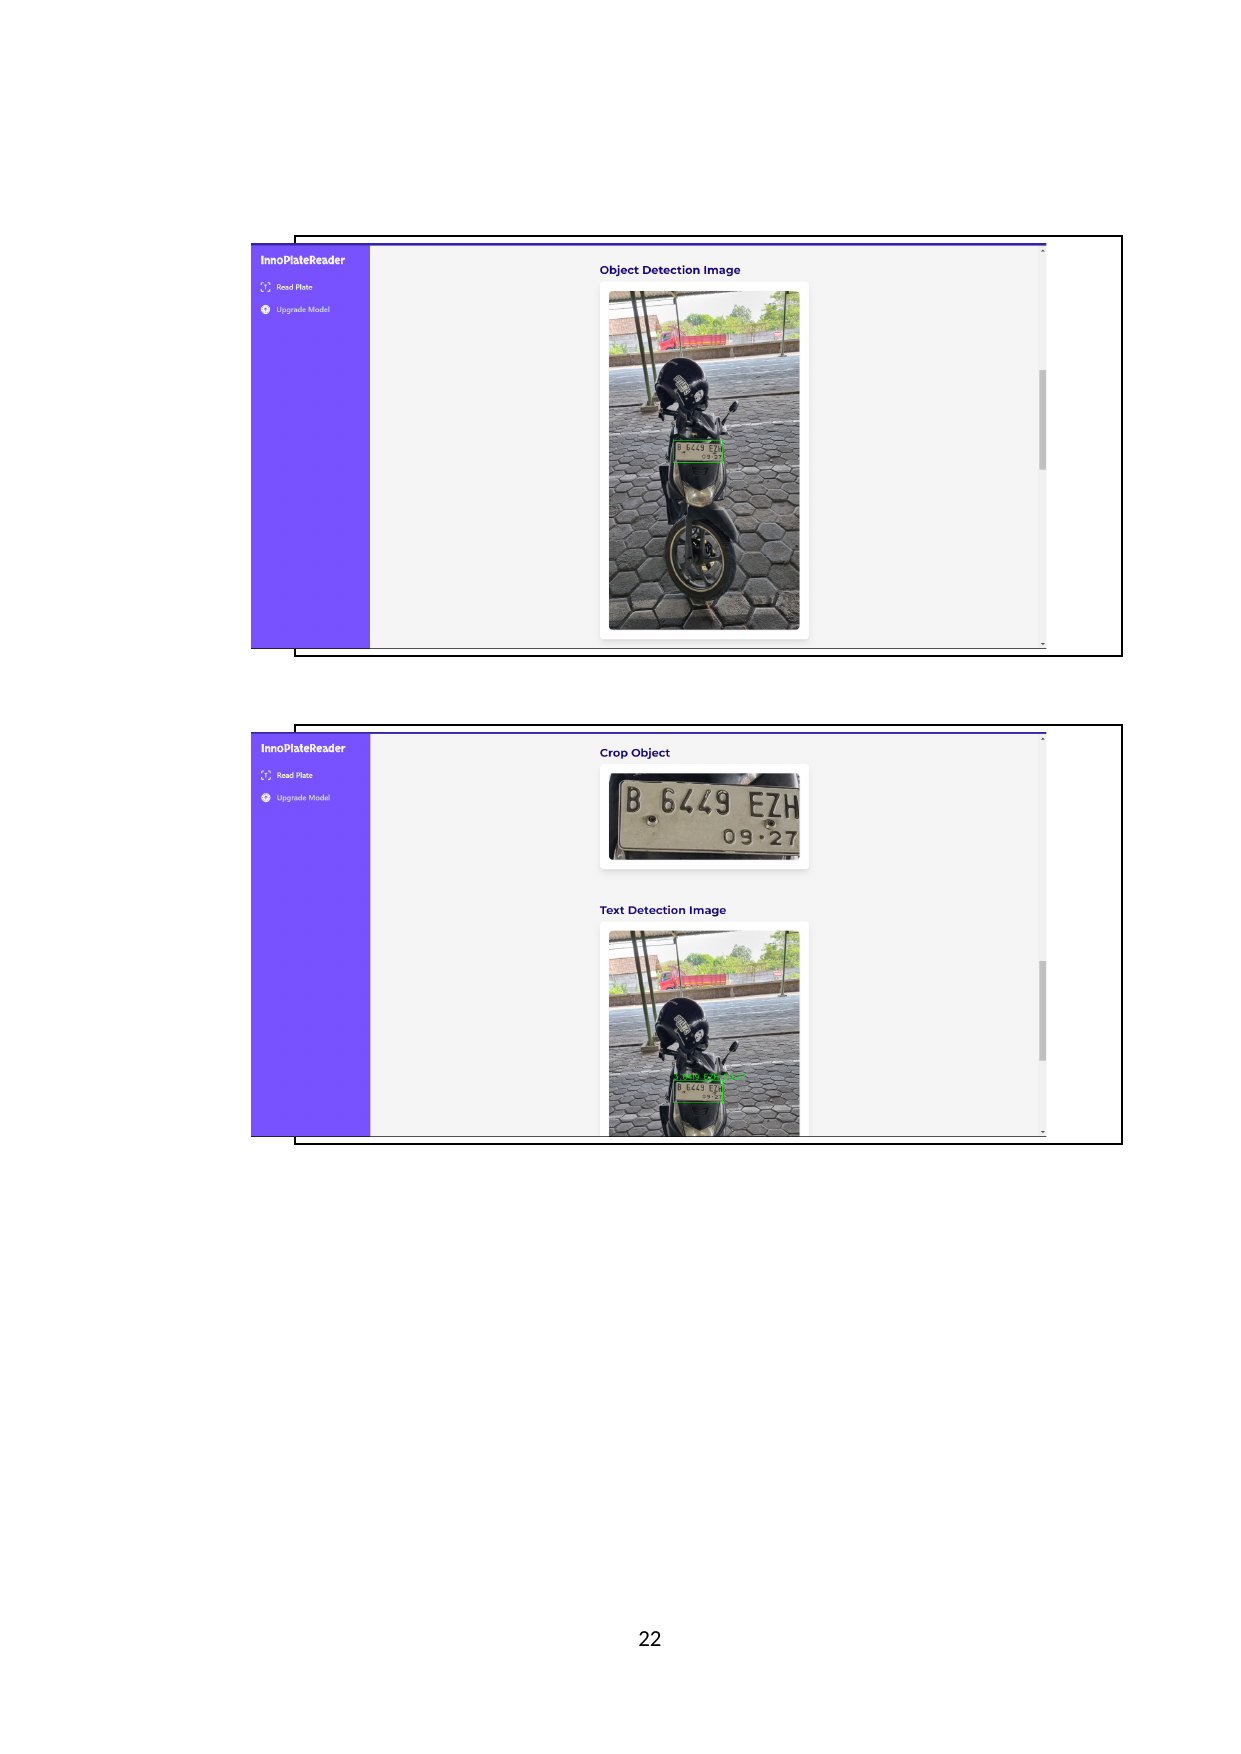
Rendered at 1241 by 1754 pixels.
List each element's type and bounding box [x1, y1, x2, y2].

picture [251, 243, 1047, 649]
picture [251, 732, 1047, 1137]
